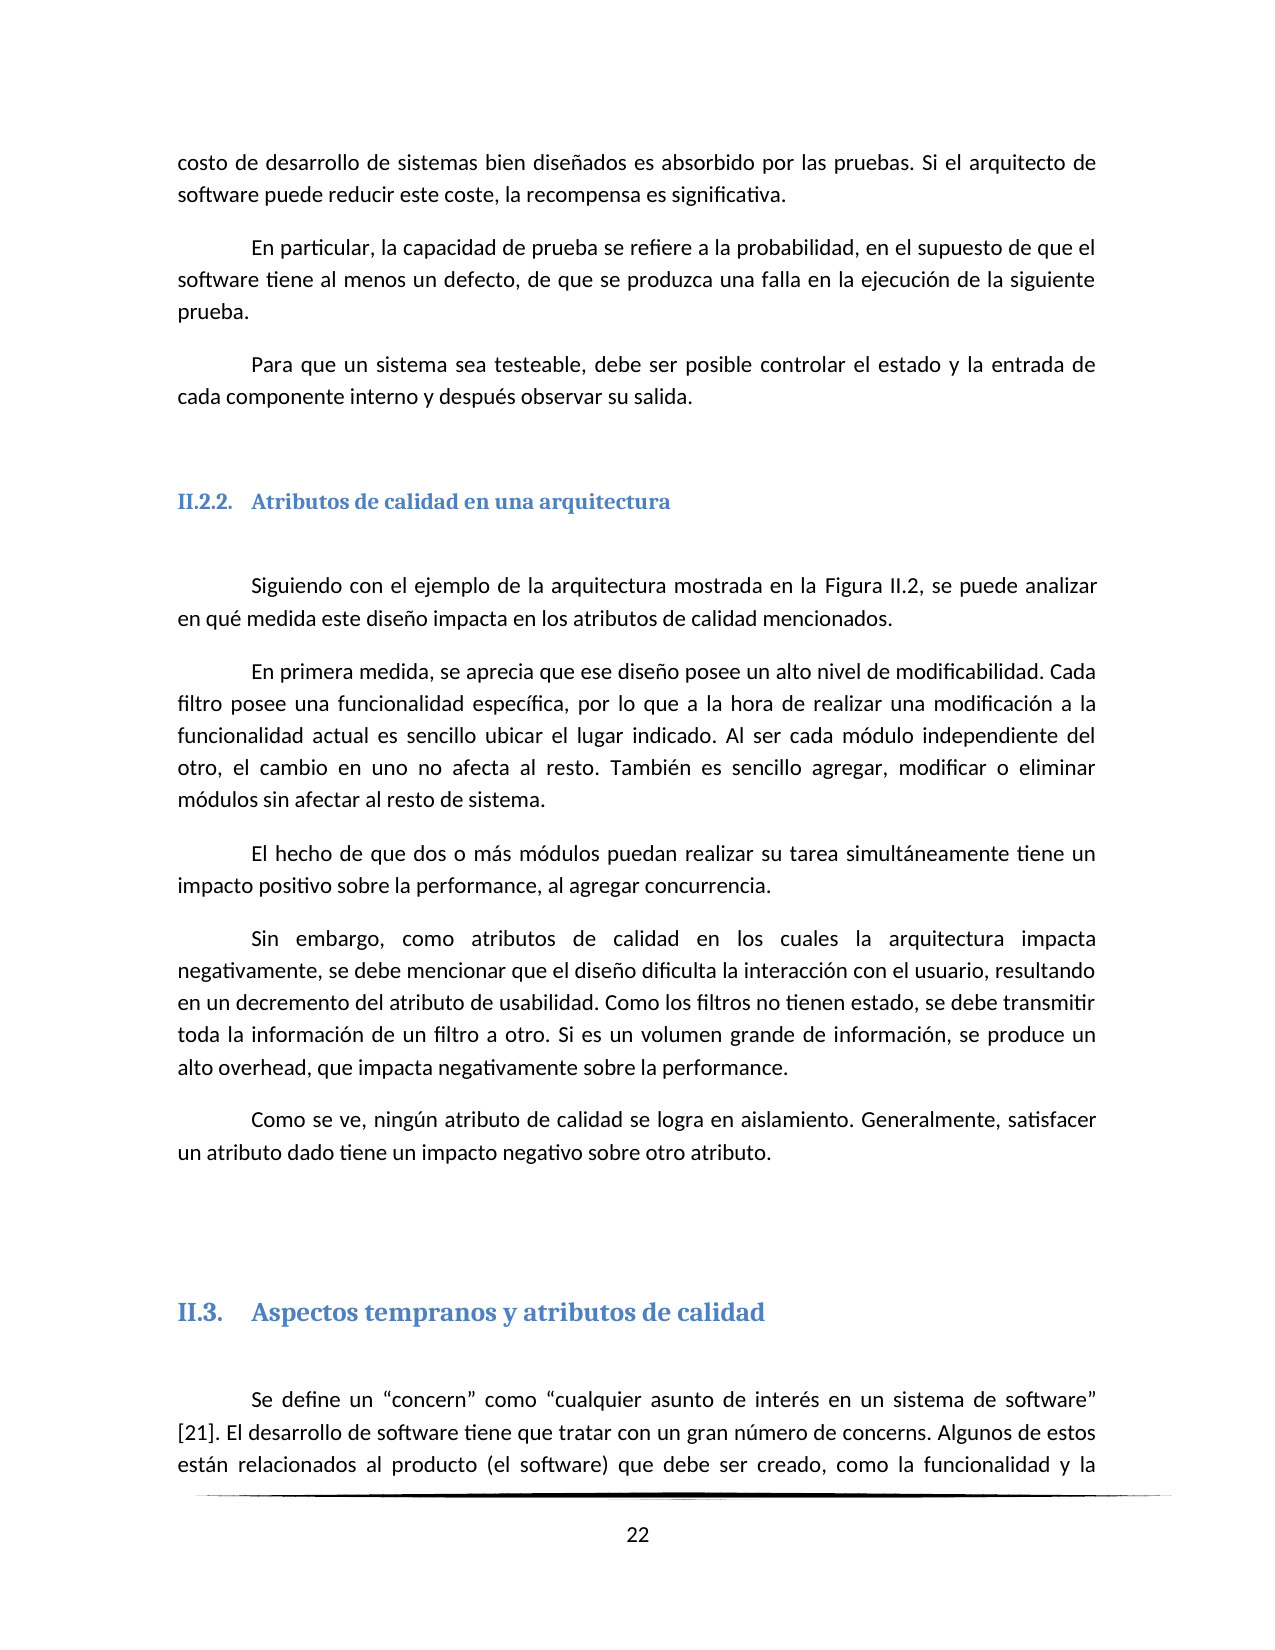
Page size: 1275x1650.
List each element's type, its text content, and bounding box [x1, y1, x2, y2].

text El hecho de que dos o más módulos puedan realizar su tarea simultáneamente tiene un impacto positivo sobre la performance, al agregar concurrencia. [177, 839, 1098, 899]
text Como se ve, ningún atributo de calidad se logra en aislamiento. Generalmente, satisfacer un atributo dado tiene un impacto negativo sobre otro atributo. [177, 1106, 1098, 1166]
text En primera medida, se aprecia que ese diseño posee un alto nivel de modificabilidad. Cada filtro posee una funcionalidad específica, por lo que a la hora de realizar una modificación a la funcionalidad actual es sencillo ubicar el lugar indicado. Al ser cada módulo independiente del otro, el cambio en uno no afecta al resto. También es sencillo agregar, modificar o eliminar módulos sin afectar al resto de sistema. [177, 657, 1098, 814]
text Sin embargo, como atributos de calidad en los cuales la arquitectura impacta negativamente, se debe mencionar que el diseño dificulta la interacción con el usuario, resultando en un decremento del atributo de usabilidad. Como los filtros no tienen estado, se debe transmitir toda la información de un filtro a otro. Si es un volumen grande de información, se produce un alto overhead, que impacta negativamente sobre la performance. [177, 924, 1098, 1081]
text Para que un sistema sea testeable, debe ser posible controlar el estado y la entrada de cada componente interno y después observar su salida. [177, 350, 1098, 410]
text En particular, la capacidad de prueba se refiere a la probabilidad, en el supuesto de que el software tiene al menos un defecto, de que se produzca una falla en la ejecución de la siguiente prueba. [177, 233, 1098, 325]
subtitle Atributos de calidad en una arquitectura [177, 488, 1098, 515]
picture [195, 1492, 1172, 1500]
subtitle Aspectos tempranos y atributos de calidad [177, 1297, 1098, 1328]
